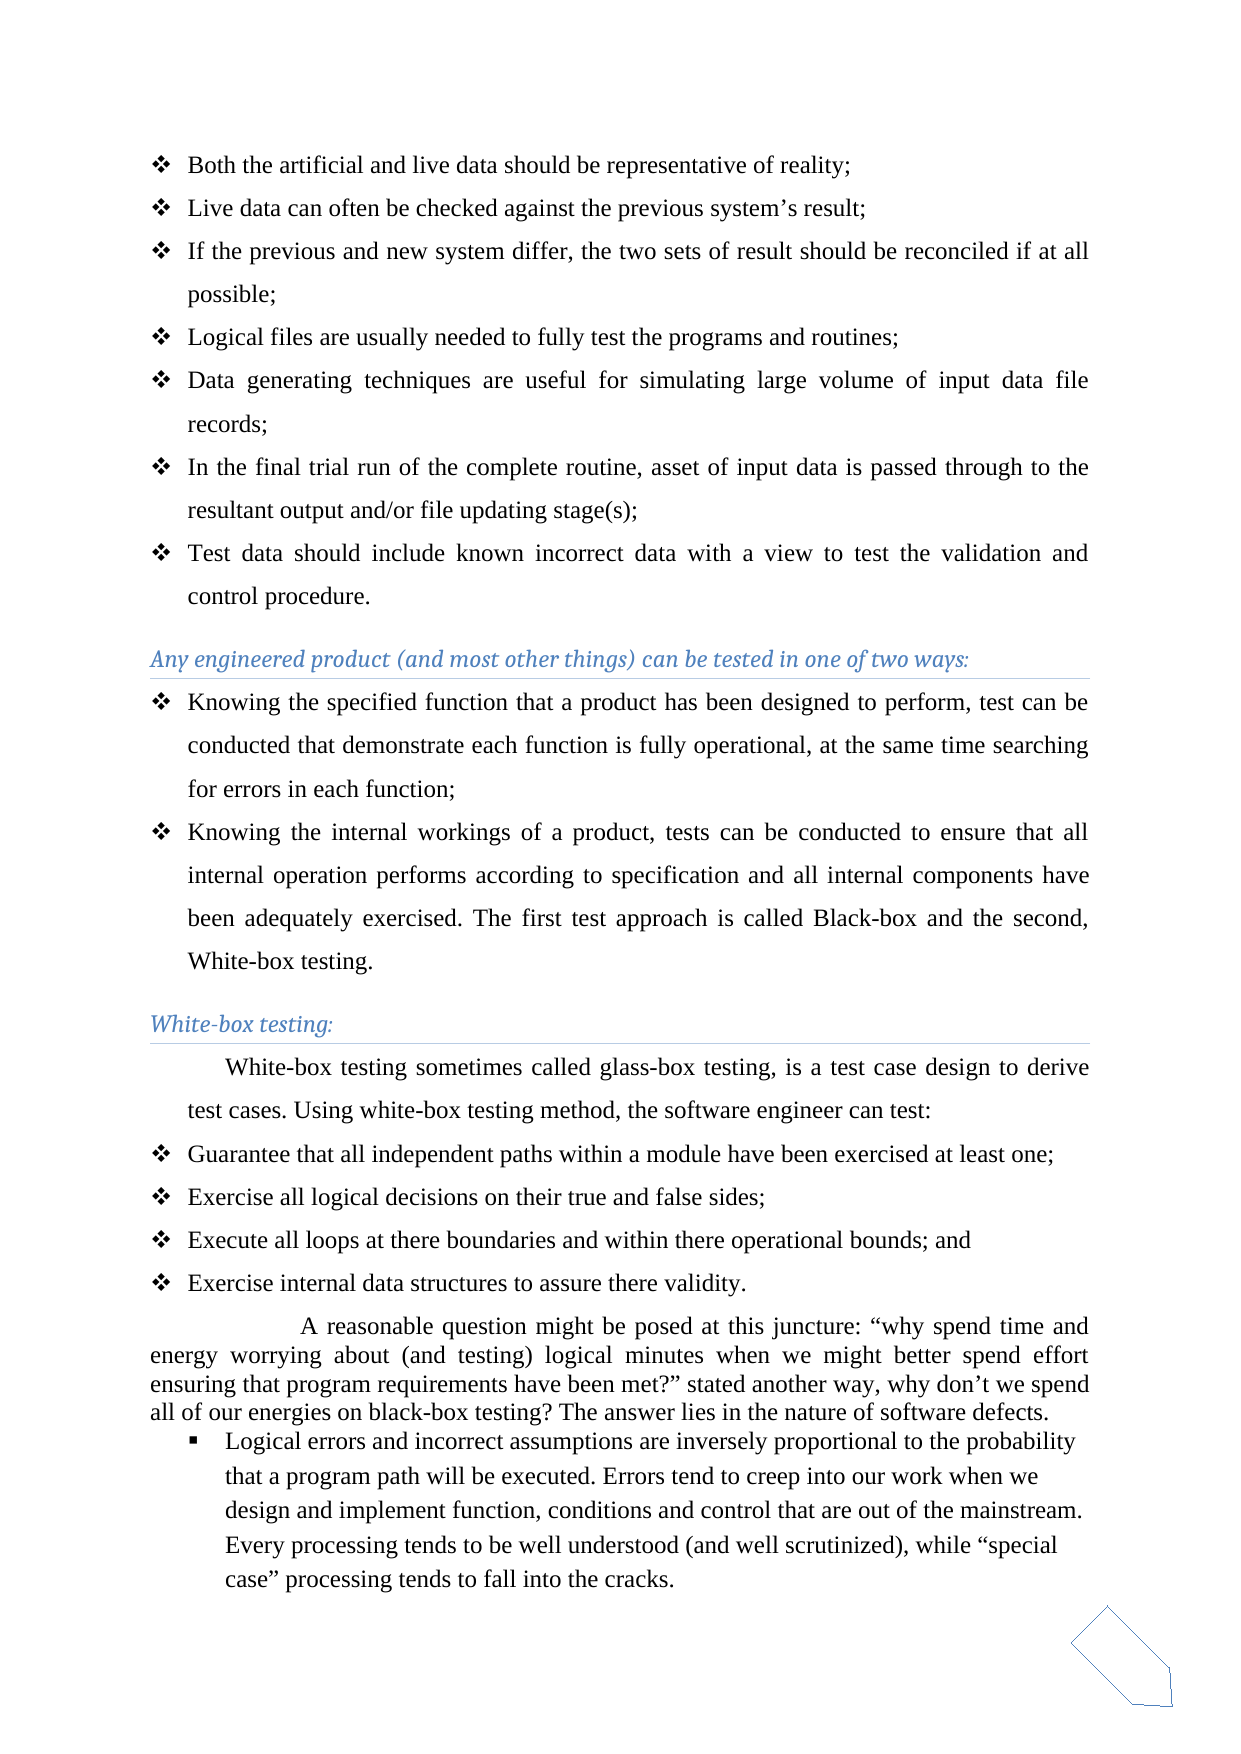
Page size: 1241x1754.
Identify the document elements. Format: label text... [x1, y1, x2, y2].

list Live data can often be checked against the previous system’s result; [150, 193, 1090, 222]
subtitle White-box testing: [150, 1010, 1090, 1043]
list If the previous and new system differ, the two sets of result should be reconciled if at all possible; [150, 236, 1090, 308]
text A reasonable question might be posed at this juncture: “why spend time and energy worrying about (and testing) logical minutes when we might better spend effort ensuring that program requirements have been met?” stated another way, why don’t we spend all of our energies on black-box testing? The answer lies in the nature of software defects. [150, 1311, 1090, 1426]
list Data generating techniques are useful for simulating large volume of input data file records; [150, 366, 1090, 437]
list In the final trial run of the complete routine, asset of input data is passed through to the resultant output and/or file updating stage(s); [150, 452, 1090, 524]
list Test data should include known incorrect data with a view to test the validation and control procedure. [150, 538, 1090, 610]
list Exercise internal data structures to assure there validity. [150, 1268, 1090, 1297]
list Knowing the internal workings of a product, tests can be conducted to ensure that all internal operation performs according to specification and all internal components have been adequately exercised. The first test approach is called Black-box and the second, White-box testing. [150, 817, 1090, 975]
subtitle Any engineered product (and most other things) can be tested in one of two ways: [150, 645, 1090, 678]
list Guarantee that all independent paths within a module have been exercised at least one; [150, 1139, 1090, 1167]
list Logical errors and incorrect assumptions are inversely proportional to the probability that a program path will be executed. Errors tend to creep into our work when we design and implement function, conditions and control that are out of the mainstream. Every processing tends to be well understood (and well scrutinized), while “special case” processing tends to fall into the cracks. [187, 1426, 1090, 1593]
text White-box testing sometimes called glass-box testing, is a test case design to derive test cases. Using white-box testing method, the software engineer can test: [187, 1052, 1090, 1124]
list Logical files are usually needed to fully test the programs and routines; [150, 322, 1090, 351]
list Execute all loops at there boundaries and within there operational bounds; and [150, 1225, 1090, 1254]
list Knowing the specified function that a product has been designed to perform, test can be conducted that demonstrate each function is fully operational, at the same time searching for errors in each function; [150, 687, 1090, 802]
list Exercise all logical decisions on their true and false sides; [150, 1182, 1090, 1211]
list Both the artificial and live data should be representative of reality; [150, 150, 1090, 179]
